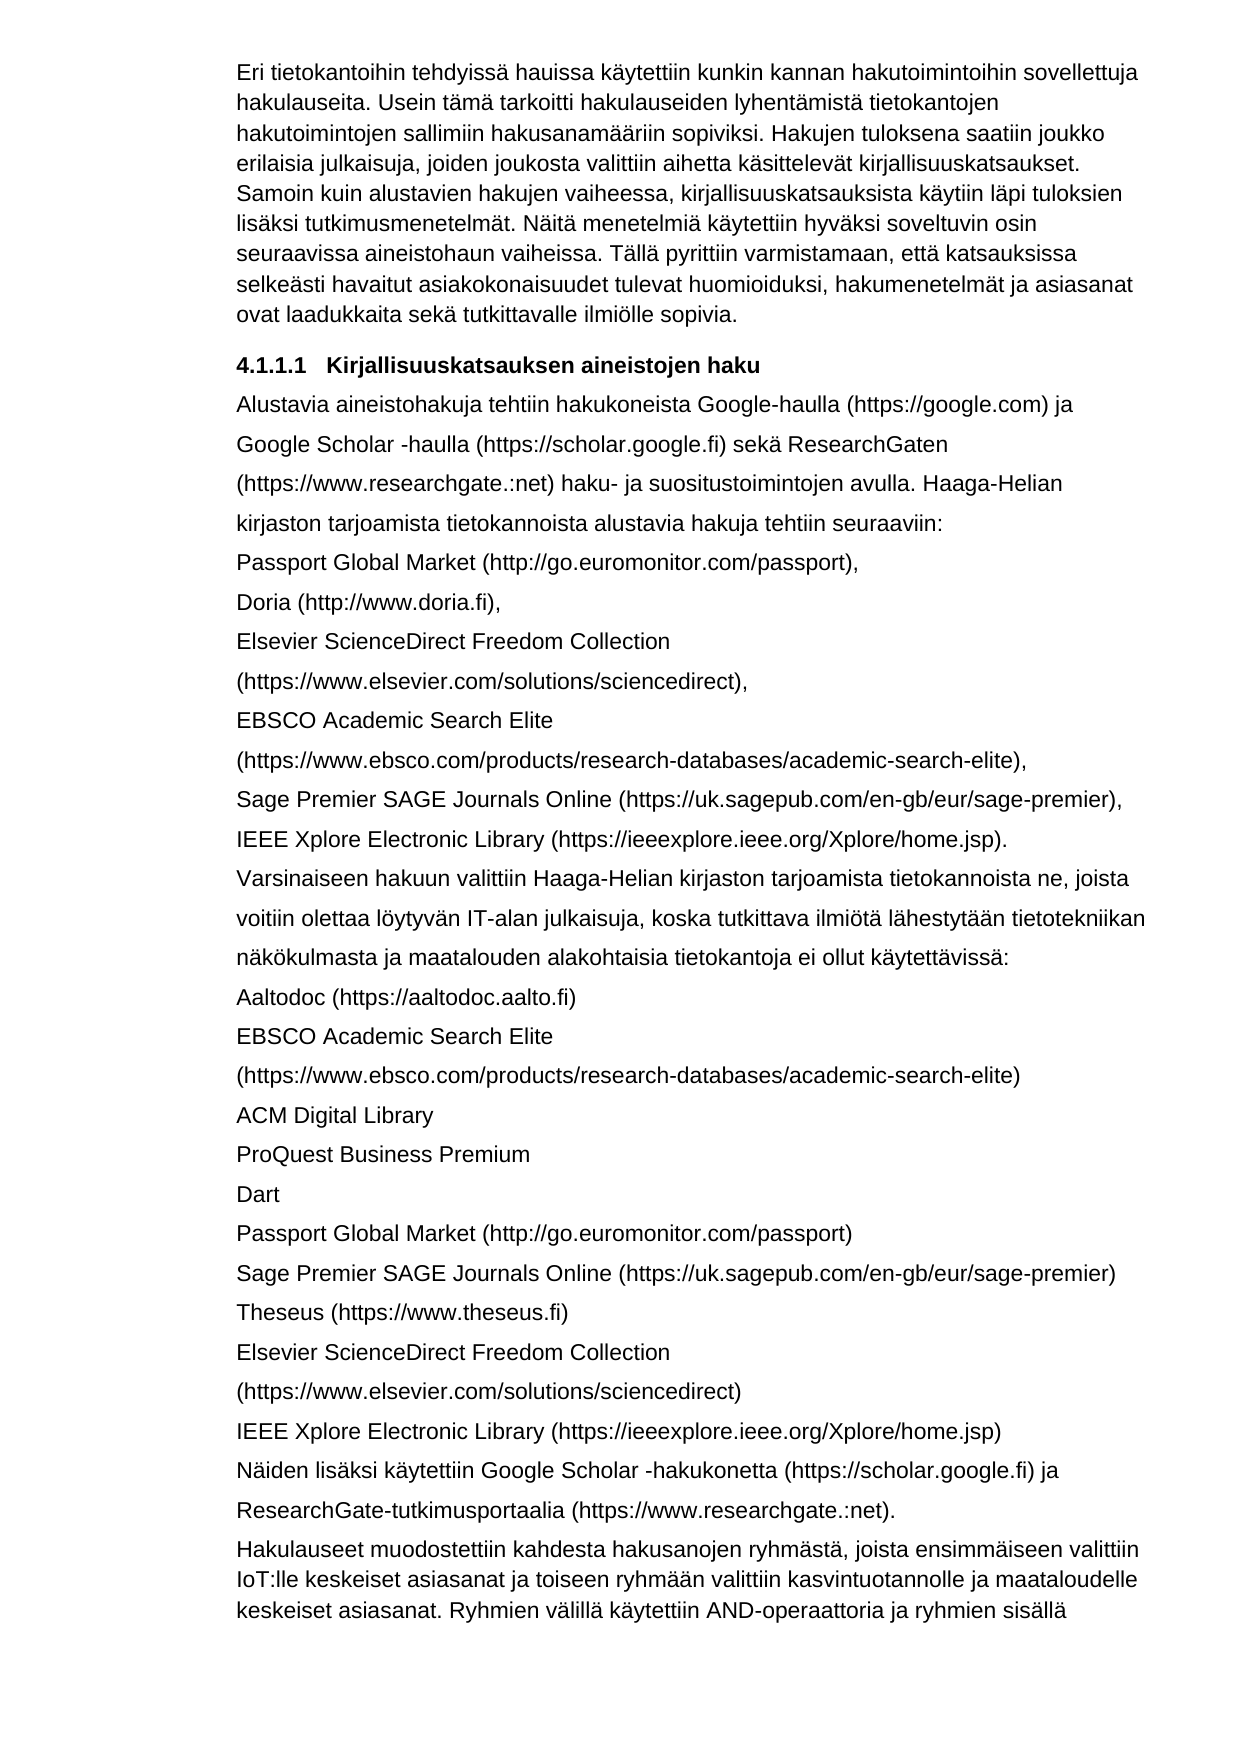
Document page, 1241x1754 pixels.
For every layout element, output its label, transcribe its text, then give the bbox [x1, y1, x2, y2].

text Eri tietokantoihin tehdyissä hauissa käytettiin kunkin kannan hakutoimintoihin sovellettuja hakulauseita. Usein tämä tarkoitti hakulauseiden lyhentämistä tietokantojen hakutoimintojen sallimiin hakusanamääriin sopiviksi. Hakujen tuloksena saatiin joukko erilaisia julkaisuja, joiden joukosta valittiin aihetta käsittelevät kirjallisuuskatsaukset. Samoin kuin alustavien hakujen vaiheessa, kirjallisuuskatsauksista käytiin läpi tuloksien lisäksi tutkimusmenetelmät. Näitä menetelmiä käytettiin hyväksi soveltuvin osin seuraavissa aineistohaun vaiheissa. Tällä pyrittiin varmistamaan, että katsauksissa selkeästi havaitut asiakokonaisuudet tulevat huomioiduksi, hakumenetelmät ja asiasanat ovat laadukkaita sekä tutkittavalle ilmiölle sopivia. [236, 59, 1152, 327]
subtitle Kirjallisuuskatsauksen aineistojen haku [236, 352, 1152, 378]
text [236, 1536, 1152, 1623]
